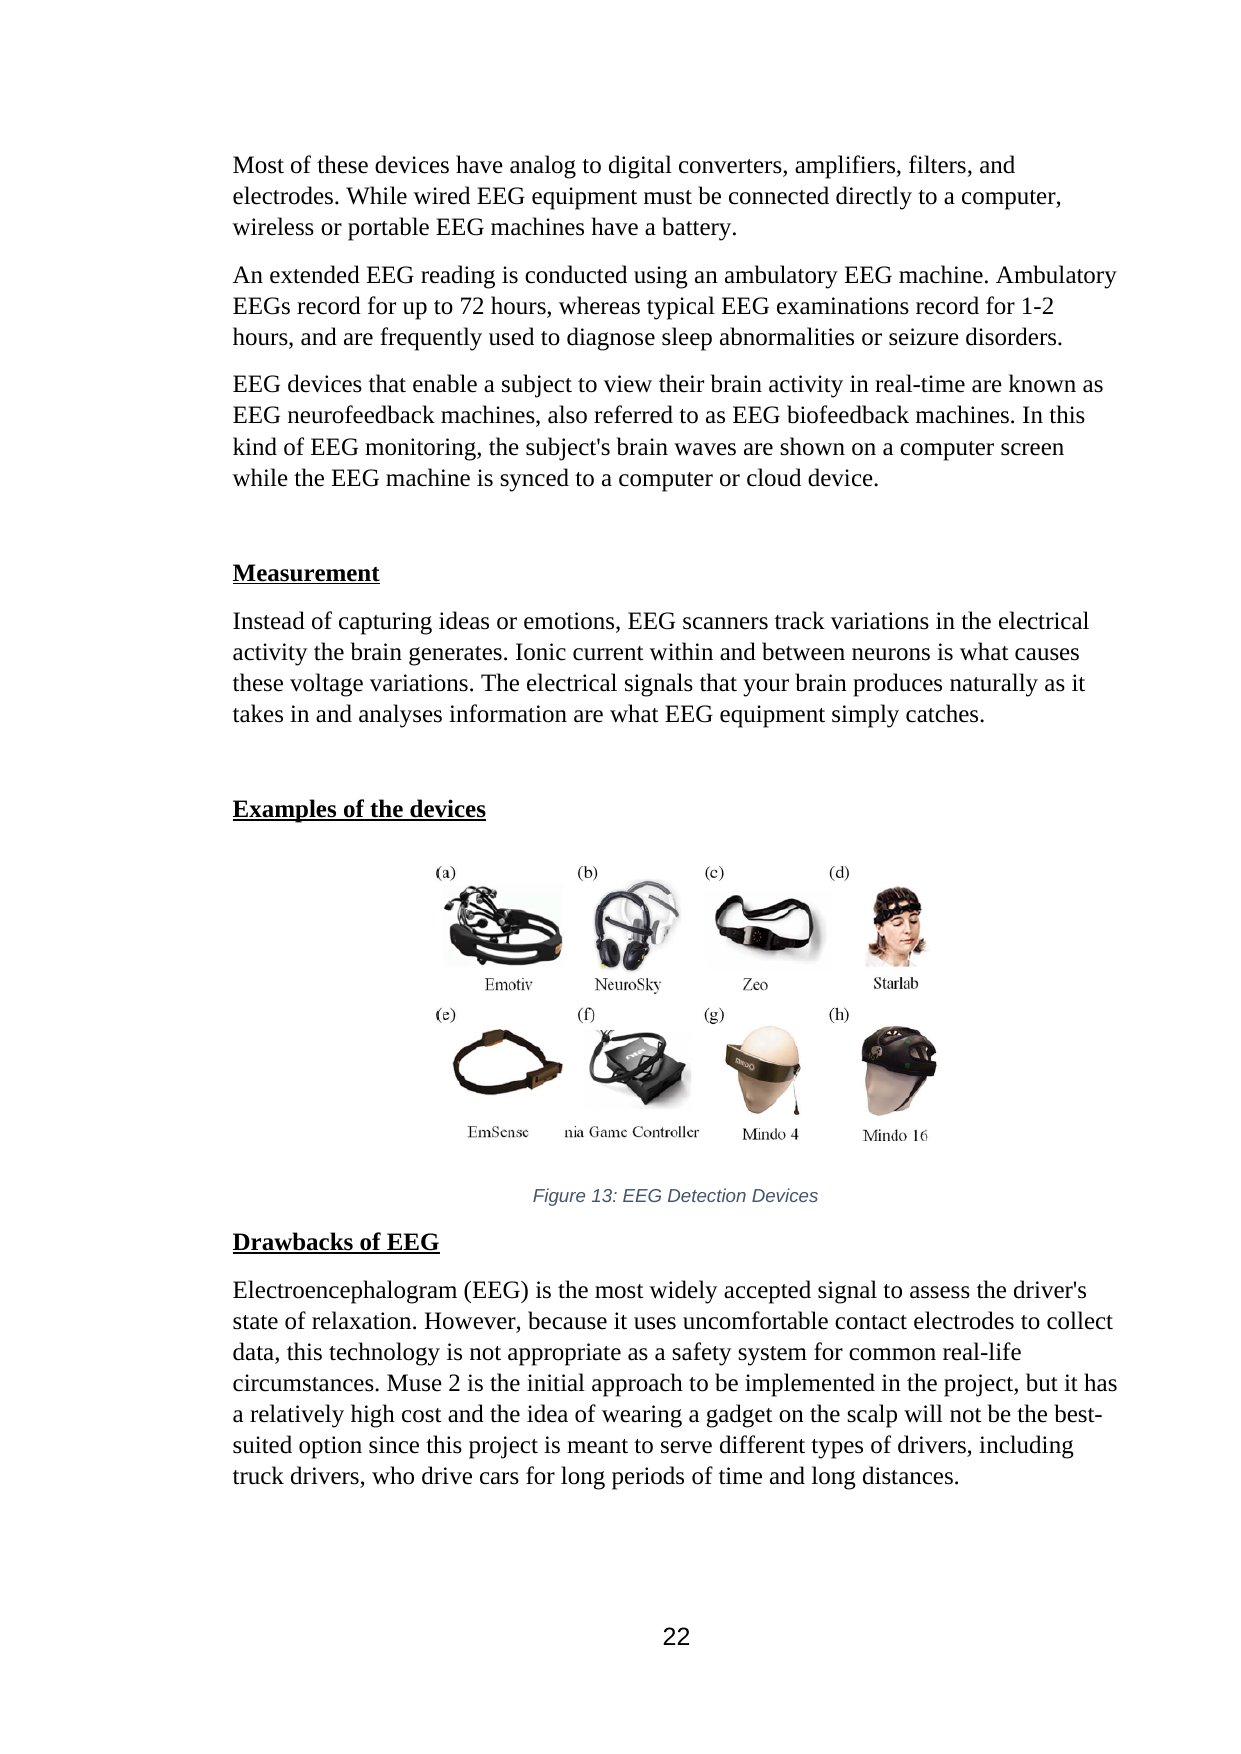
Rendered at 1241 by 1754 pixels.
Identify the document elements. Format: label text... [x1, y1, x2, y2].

picture [410, 842, 943, 1166]
text EEG devices that enable a subject to view their brain activity in real-time are known as EEG neurofeedback machines, also referred to as EEG biofeedback machines. In this kind of EEG monitoring, the subject's brain waves are shown on a computer screen while the EEG machine is synced to a computer or cloud device. [232, 369, 1120, 491]
text Electroencephalogram (EEG) is the most widely accepted signal to assess the driver's state of relaxation. However, because it uses uncomfortable contact electrodes to collect data, this technology is not appropriate as a safety system for common real-life circumstances. Muse 2 is the initial approach to be implemented in the project, but it has a relatively high cost and the idea of wearing a gadget on the scalp will not be the best-suited option since this project is meant to serve different types of drivers, including truck drivers, who drive cars for long periods of time and long distances. [232, 1275, 1120, 1490]
text Examples of the devices [232, 794, 1120, 823]
text An extended EEG reading is conducted using an ambulatory EEG machine. Ambulatory EEGs record for up to 72 hours, whereas typical EEG examinations record for 1-2 hours, and are frequently used to diagnose sleep abnormalities or seizure disorders. [232, 260, 1120, 351]
text Instead of capturing ideas or emotions, EEG scanners track variations in the electrical activity the brain generates. Ionic current within and between neurons is what causes these voltage variations. The electrical signals that your brain produces naturally as it takes in and analyses information are what EEG equipment simply catches. [232, 606, 1120, 728]
text Figure 13: EEG Detection Devices [232, 1185, 1120, 1206]
text Most of these devices have analog to digital converters, amplifiers, filters, and electrodes. While wired EEG equipment must be connected directly to a computer, wireless or portable EEG machines have a battery. [232, 150, 1120, 241]
text Drawbacks of EEG [232, 1227, 1120, 1256]
text Measurement [232, 558, 1120, 587]
